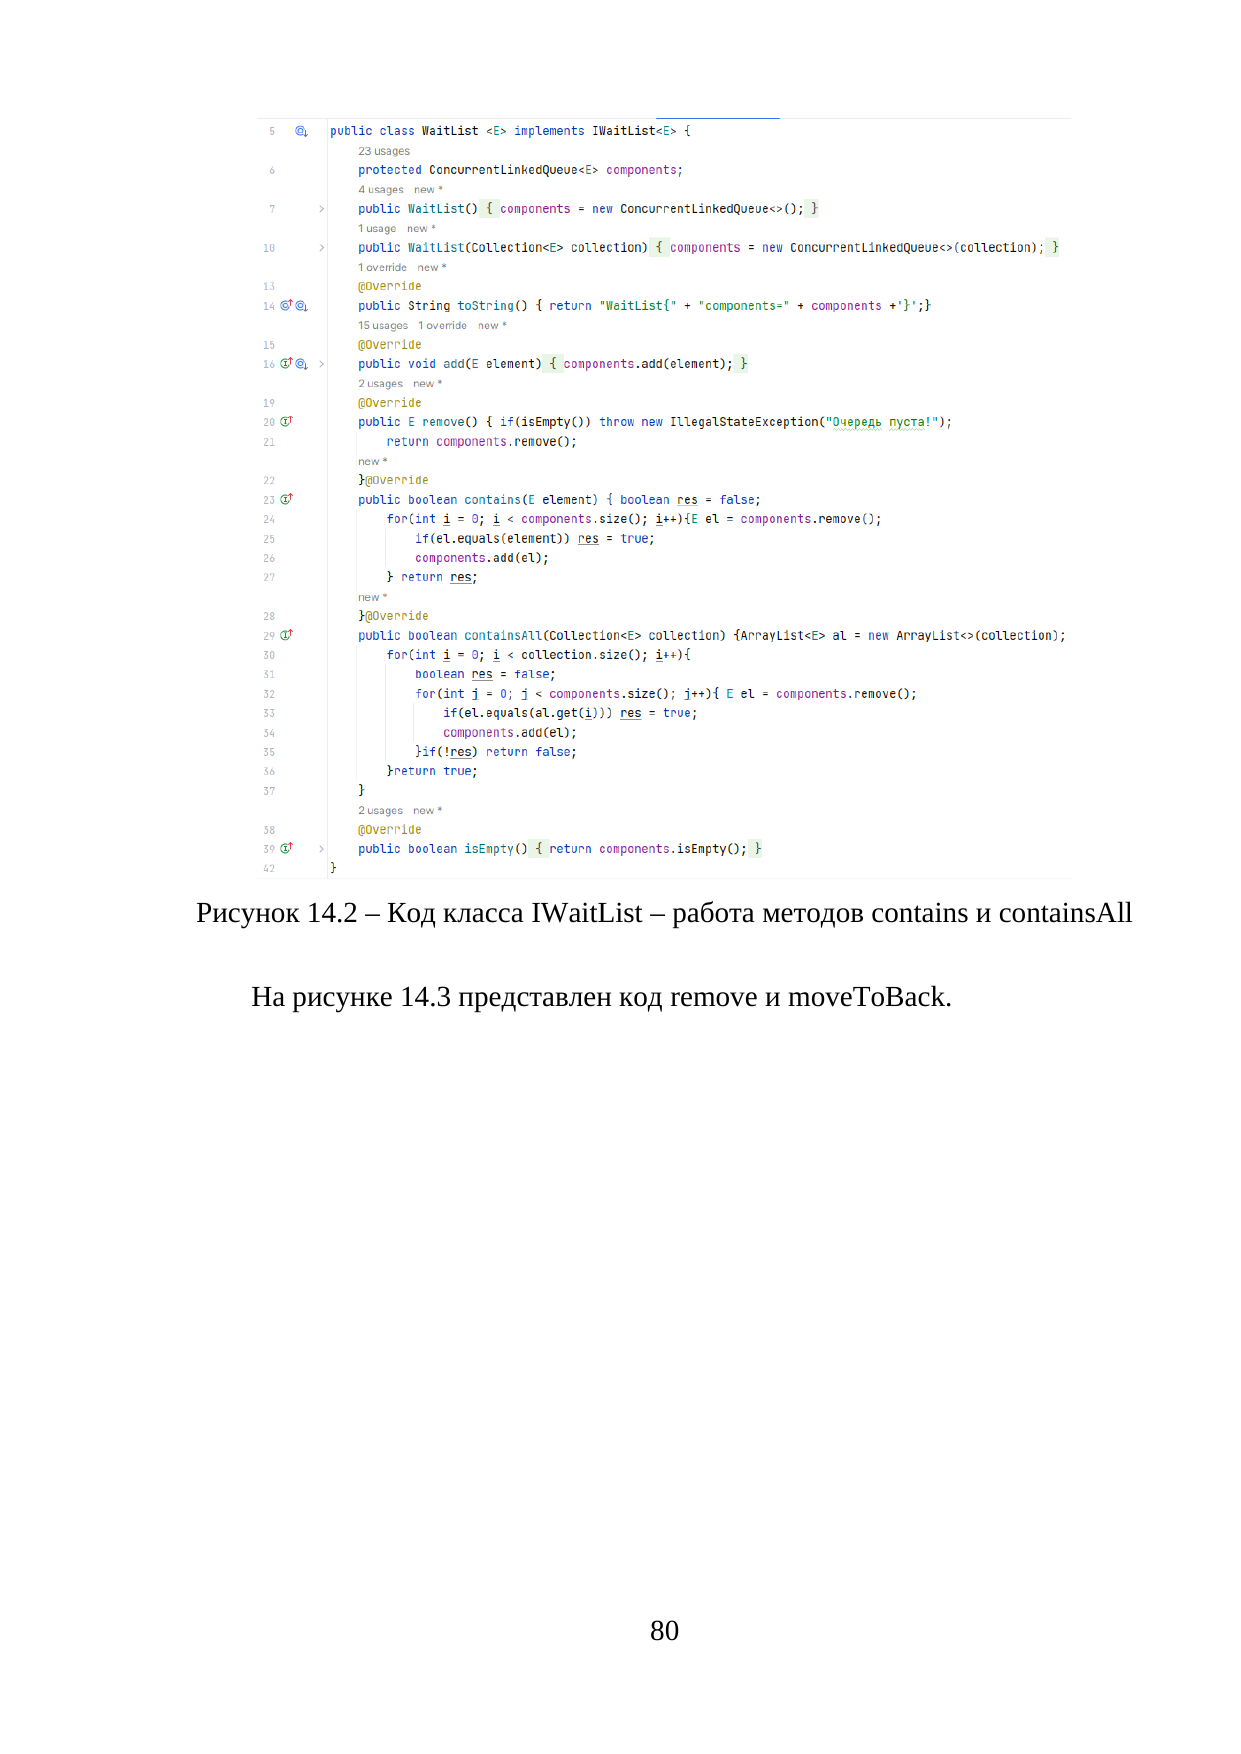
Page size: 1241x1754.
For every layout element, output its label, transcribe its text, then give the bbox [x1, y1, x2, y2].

text На рисунке 14.3 представлен код remove и moveToBack. [177, 979, 1152, 1013]
picture [257, 118, 1072, 879]
text Рисунок 14.2 – Код класса IWaitList – работа методов contains и containsAll [177, 896, 1152, 929]
